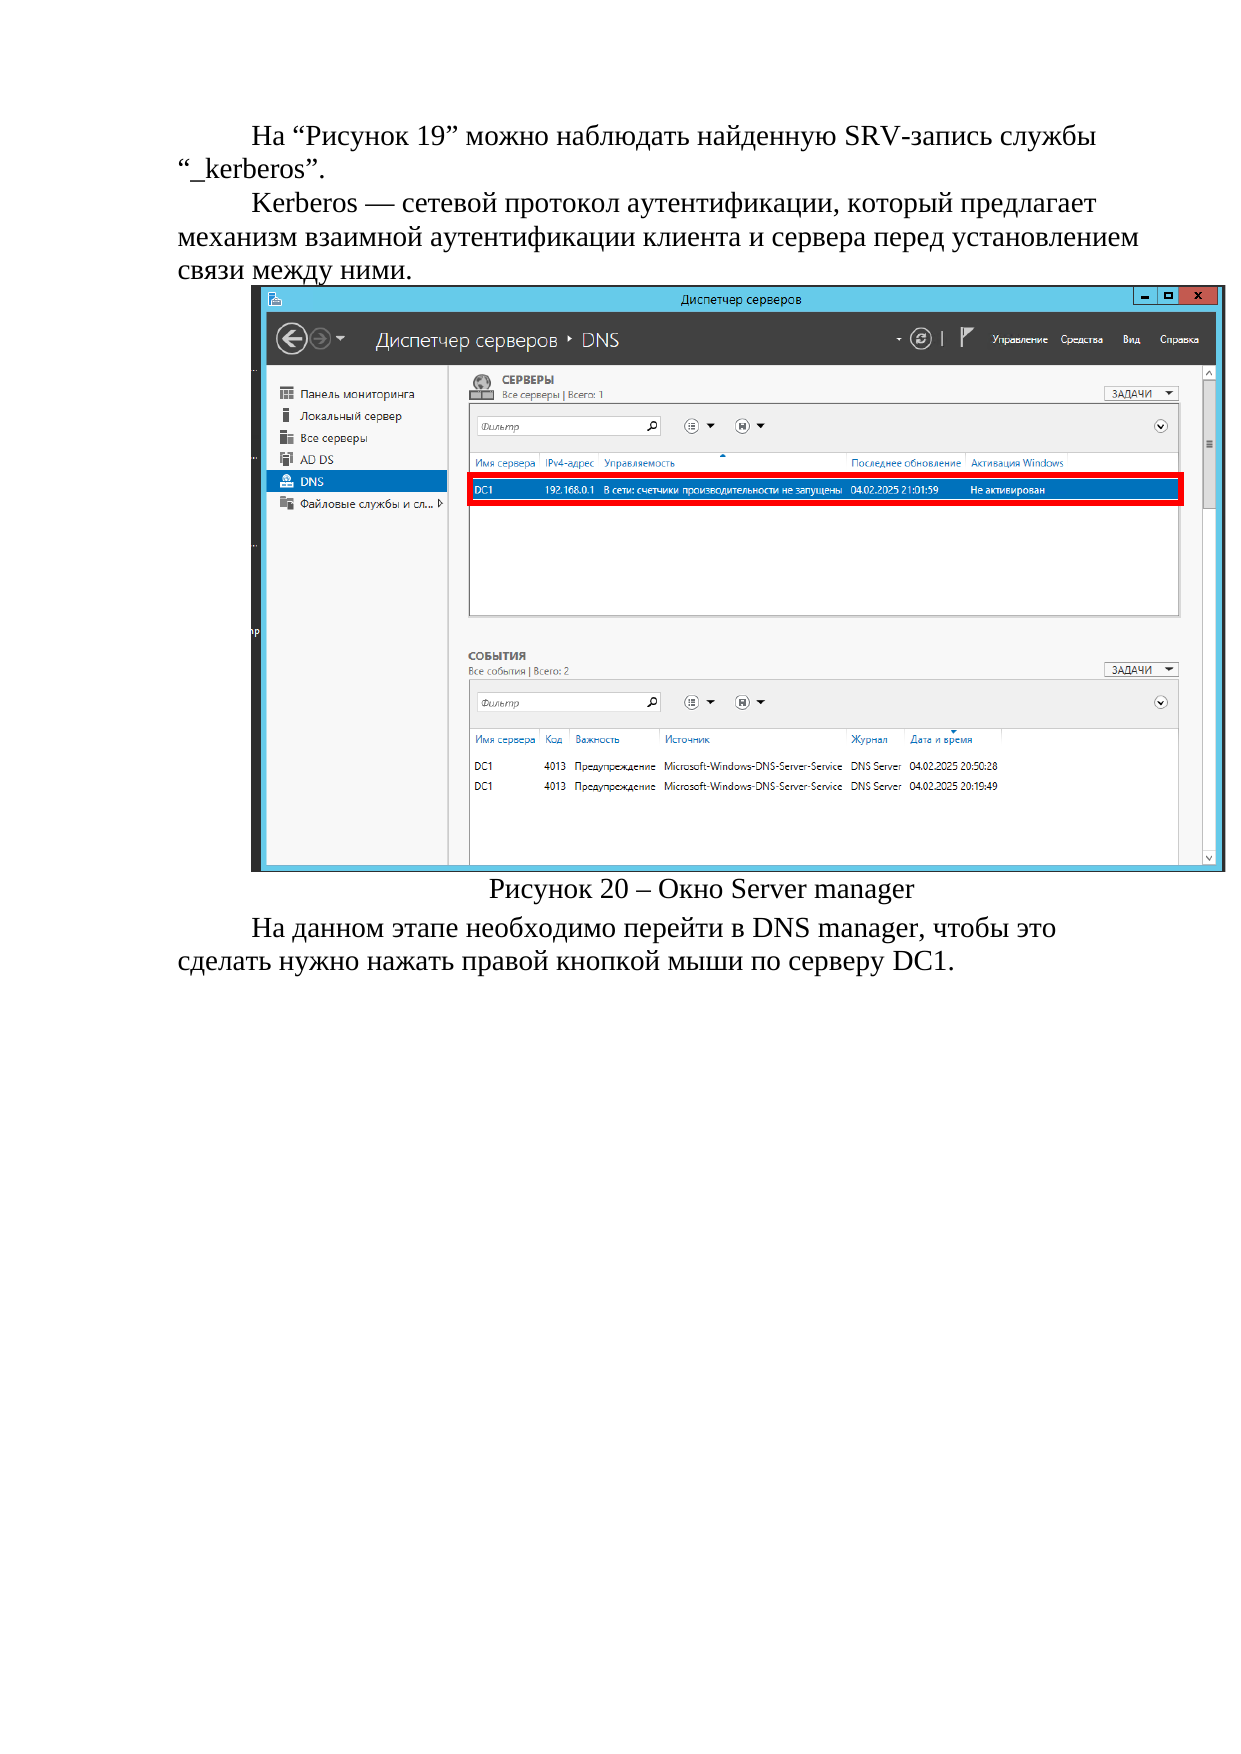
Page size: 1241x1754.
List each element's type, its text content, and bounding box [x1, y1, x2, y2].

picture [251, 285, 1226, 872]
text Рисунок 20 – Окно Server manager [177, 871, 1152, 905]
text На данном этапе необходимо перейти в DNS manager, чтобы это сделать нужно нажать правой кнопкой мыши по серверу DC1. [177, 910, 1152, 977]
text Kerberos — сетевой протокол аутентификации, который предлагает механизм взаимной аутентификации клиента и сервера перед установлением связи между ними. [177, 185, 1152, 286]
text На “Рисунок 19” можно наблюдать найденную SRV-запись службы “_kerberos”. [177, 118, 1152, 185]
